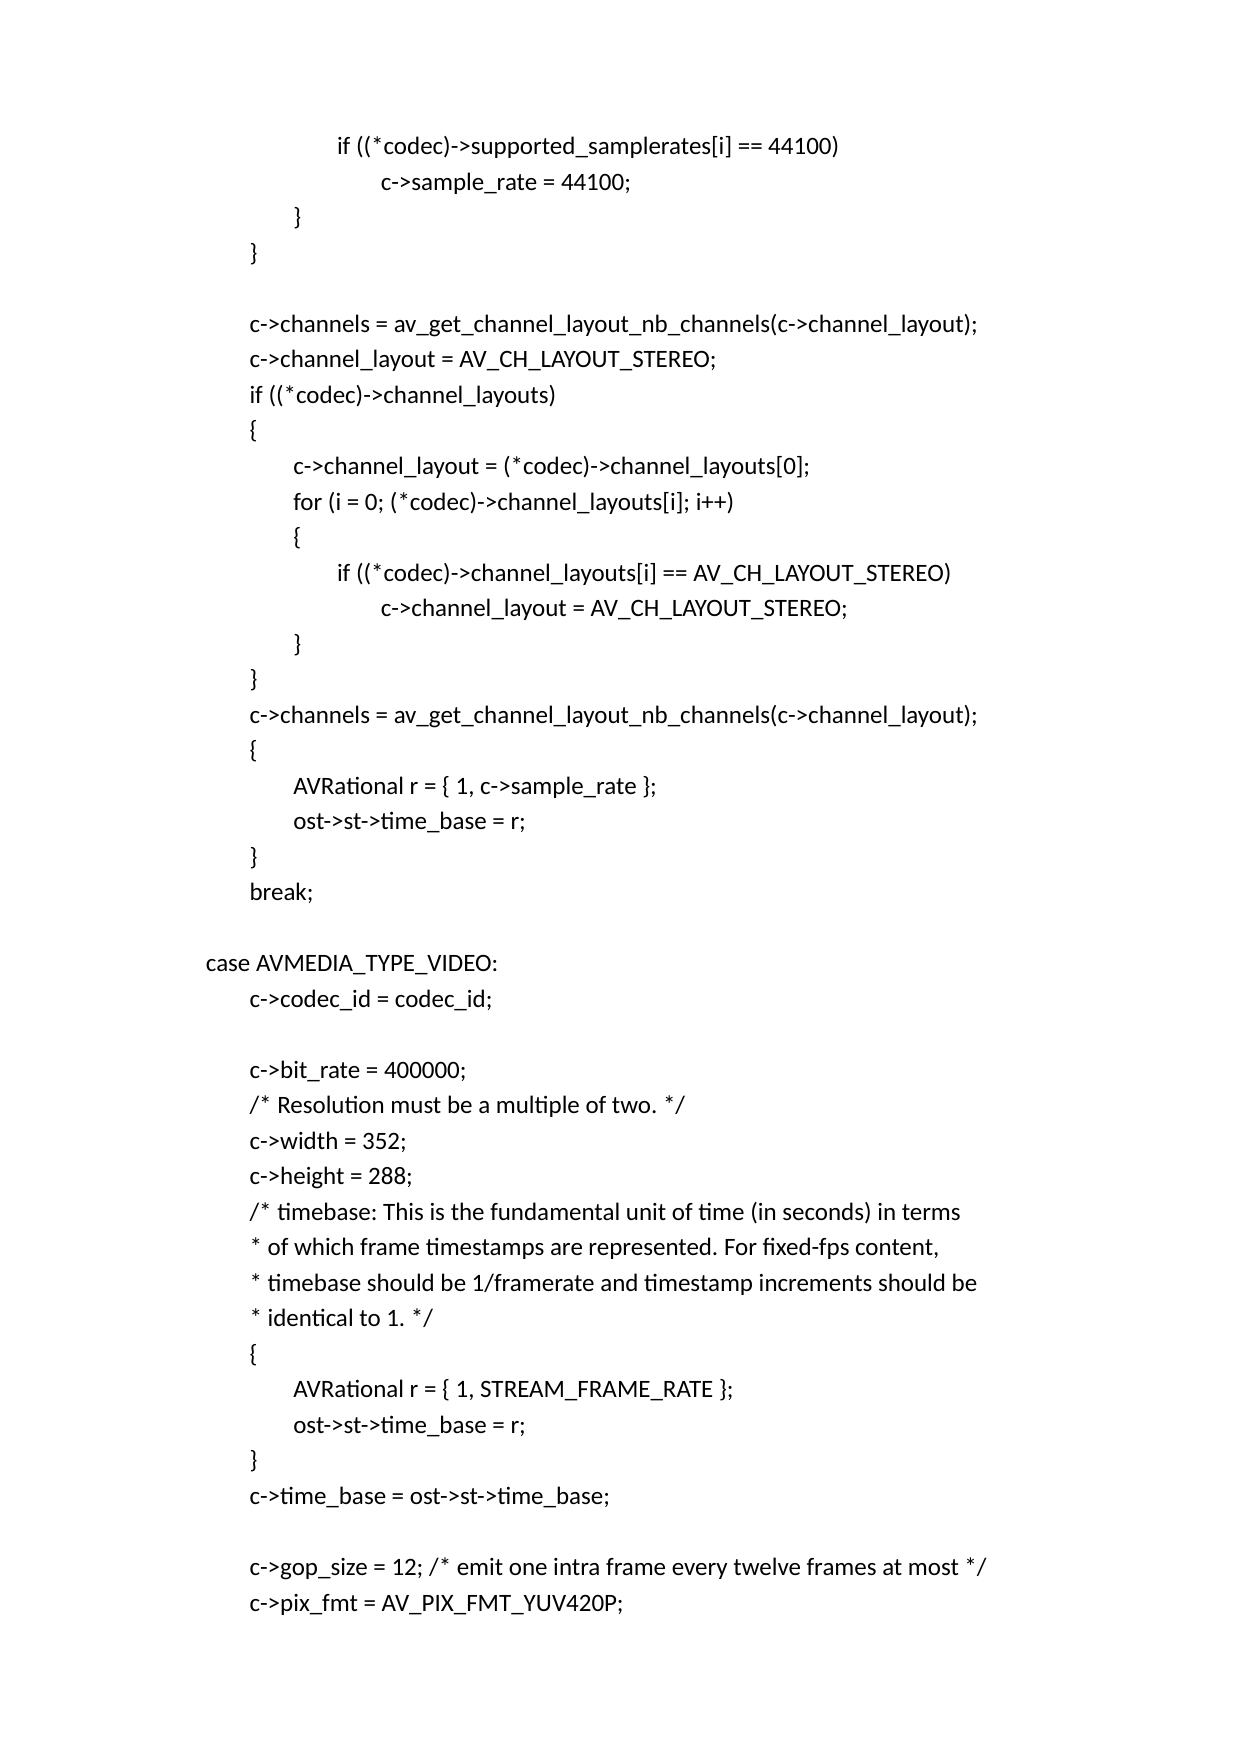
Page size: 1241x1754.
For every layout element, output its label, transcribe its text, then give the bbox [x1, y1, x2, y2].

text c->sample_rate = 44100; [118, 165, 1122, 197]
text c->codec_id = codec_id; [118, 982, 1122, 1014]
text c->channels = av_get_channel_layout_nb_channels(c->channel_layout); [118, 307, 1122, 339]
text } [118, 1444, 1122, 1476]
text c->channel_layout = AV_CH_LAYOUT_STEREO; [118, 343, 1122, 375]
text } [118, 840, 1122, 872]
text break; [118, 875, 1122, 908]
text /* timebase: This is the fundamental unit of time (in seconds) in terms [118, 1195, 1122, 1228]
text for (i = 0; (*codec)->channel_layouts[i]; i++) [118, 485, 1122, 517]
text AVRational r = { 1, c->sample_rate }; [118, 769, 1122, 801]
text * of which frame timestamps are represented. For fixed-fps content, [118, 1231, 1122, 1263]
text /* Resolution must be a multiple of two. */ [118, 1088, 1122, 1121]
text ost->st->time_base = r; [118, 1408, 1122, 1441]
text } [118, 201, 1122, 233]
text c->bit_rate = 400000; [118, 1053, 1122, 1086]
text c->channel_layout = (*codec)->channel_layouts[0]; [118, 449, 1122, 482]
text } [118, 236, 1122, 268]
text if ((*codec)->channel_layouts) [118, 378, 1122, 411]
text * timebase should be 1/framerate and timestamp increments should be [118, 1266, 1122, 1299]
text c->channels = av_get_channel_layout_nb_channels(c->channel_layout); [118, 698, 1122, 730]
text { [118, 1337, 1122, 1370]
text { [118, 733, 1122, 766]
text c->height = 288; [118, 1159, 1122, 1192]
text case AVMEDIA_TYPE_VIDEO: [118, 946, 1122, 979]
text ost->st->time_base = r; [118, 804, 1122, 837]
text if ((*codec)->supported_samplerates[i] == 44100) [118, 129, 1122, 162]
text c->width = 352; [118, 1124, 1122, 1157]
text c->gop_size = 12; /* emit one intra frame every twelve frames at most */ [118, 1550, 1122, 1583]
text } [118, 662, 1122, 695]
text if ((*codec)->channel_layouts[i] == AV_CH_LAYOUT_STEREO) [118, 556, 1122, 588]
text AVRational r = { 1, STREAM_FRAME_RATE }; [118, 1373, 1122, 1405]
text { [118, 414, 1122, 446]
text c->pix_fmt = AV_PIX_FMT_YUV420P; [118, 1586, 1122, 1618]
text c->channel_layout = AV_CH_LAYOUT_STEREO; [118, 591, 1122, 624]
text c->time_base = ost->st->time_base; [118, 1479, 1122, 1512]
text { [118, 520, 1122, 553]
text } [118, 627, 1122, 659]
text * identical to 1. */ [118, 1302, 1122, 1334]
